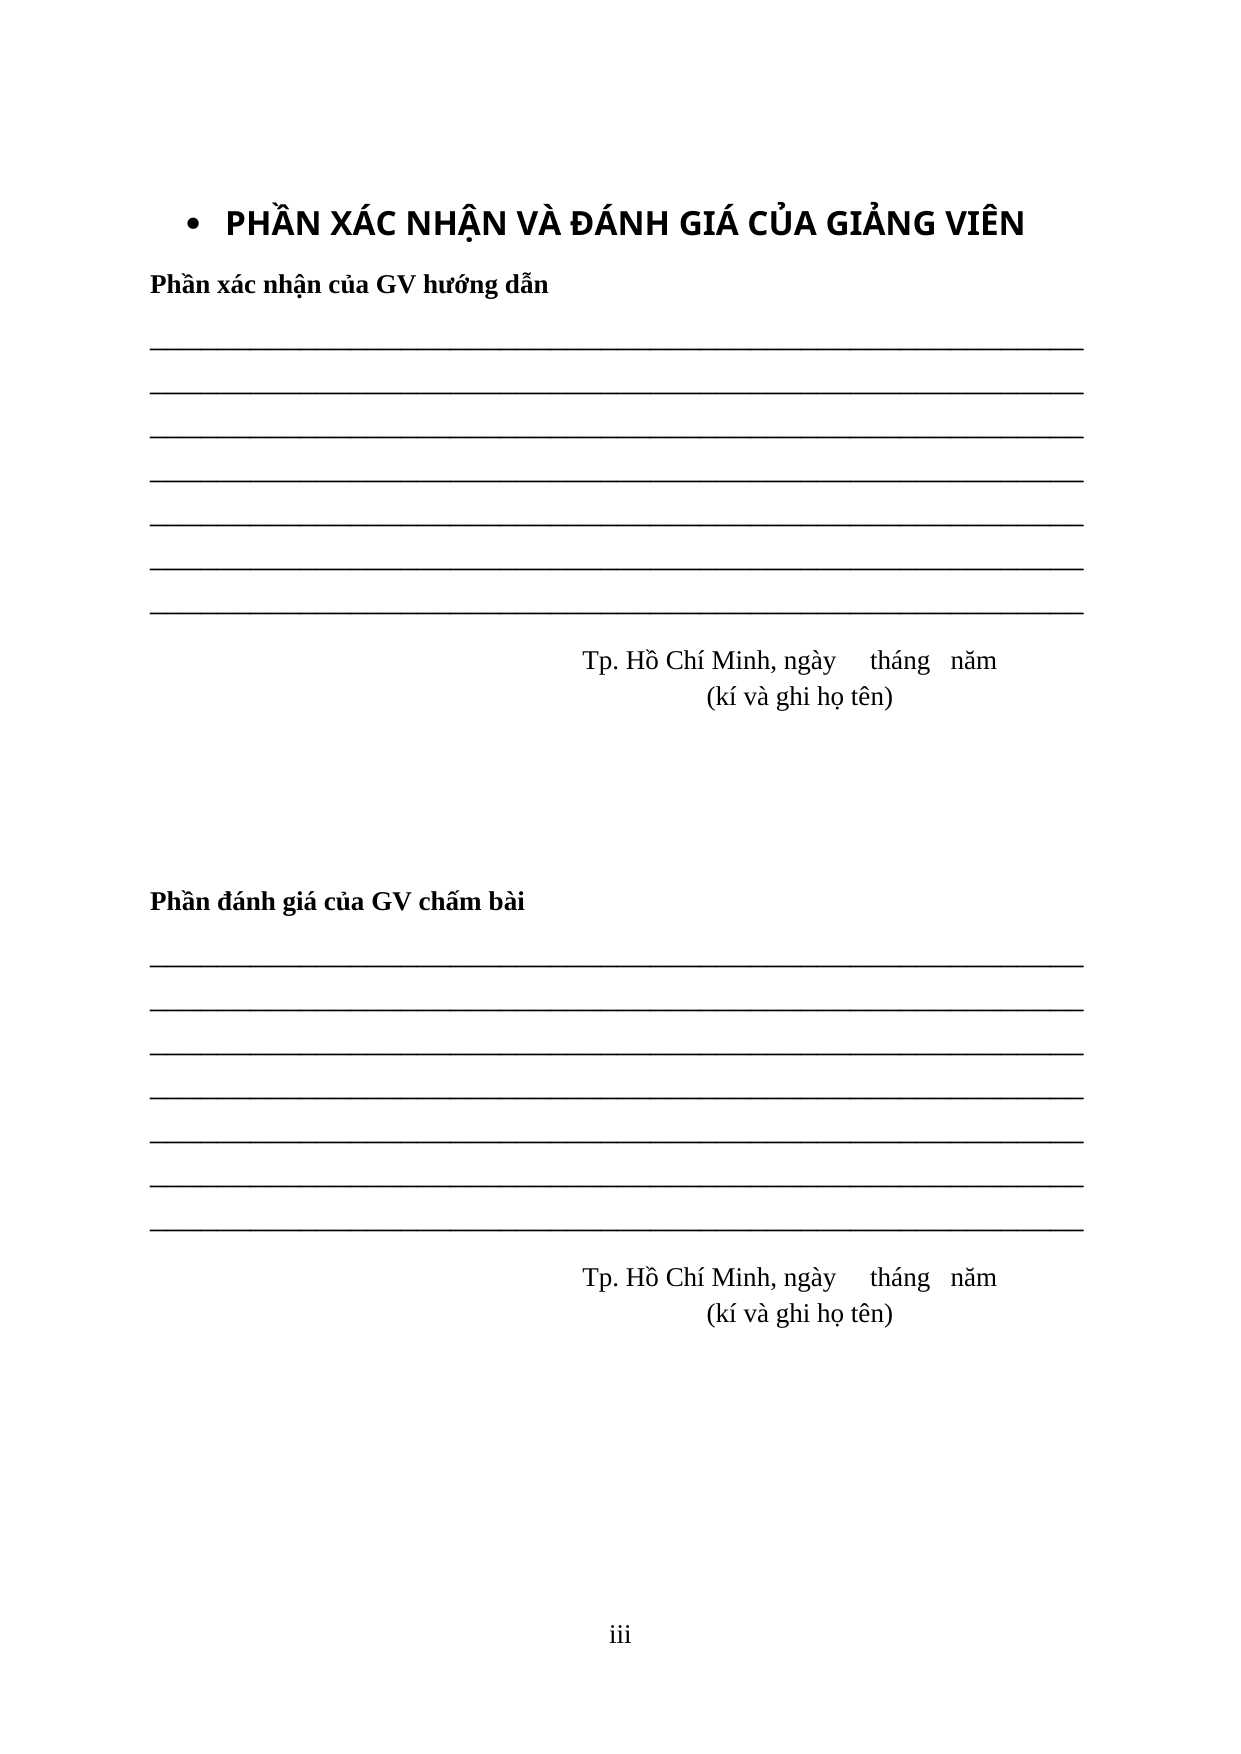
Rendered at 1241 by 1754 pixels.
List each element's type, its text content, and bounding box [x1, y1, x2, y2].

text ________________________________________________________________________________________________________________________________________________________________________________________________________________________________________________________________________________________________________________________________________________________________________________________________________ [150, 932, 1090, 1235]
text Phần đánh giá của GV chấm bài [150, 885, 1090, 917]
subtitle PHẦN XÁC NHẬN VÀ ĐÁNH GIÁ CỦA GIẢNG VIÊN [187, 200, 1090, 246]
text Tp. Hồ Chí Minh, ngày tháng năm [150, 644, 1090, 675]
text Phần xác nhận của GV hướng dẫn [150, 268, 1090, 299]
text (kí và ghi họ tên) [150, 680, 1090, 711]
text ________________________________________________________________________________________________________________________________________________________________________________________________________________________________________________________________________________________________________________________________________________________________________________________________________ [150, 315, 1090, 618]
text (kí và ghi họ tên) [150, 1297, 1090, 1328]
text Tp. Hồ Chí Minh, ngày tháng năm [150, 1261, 1090, 1292]
